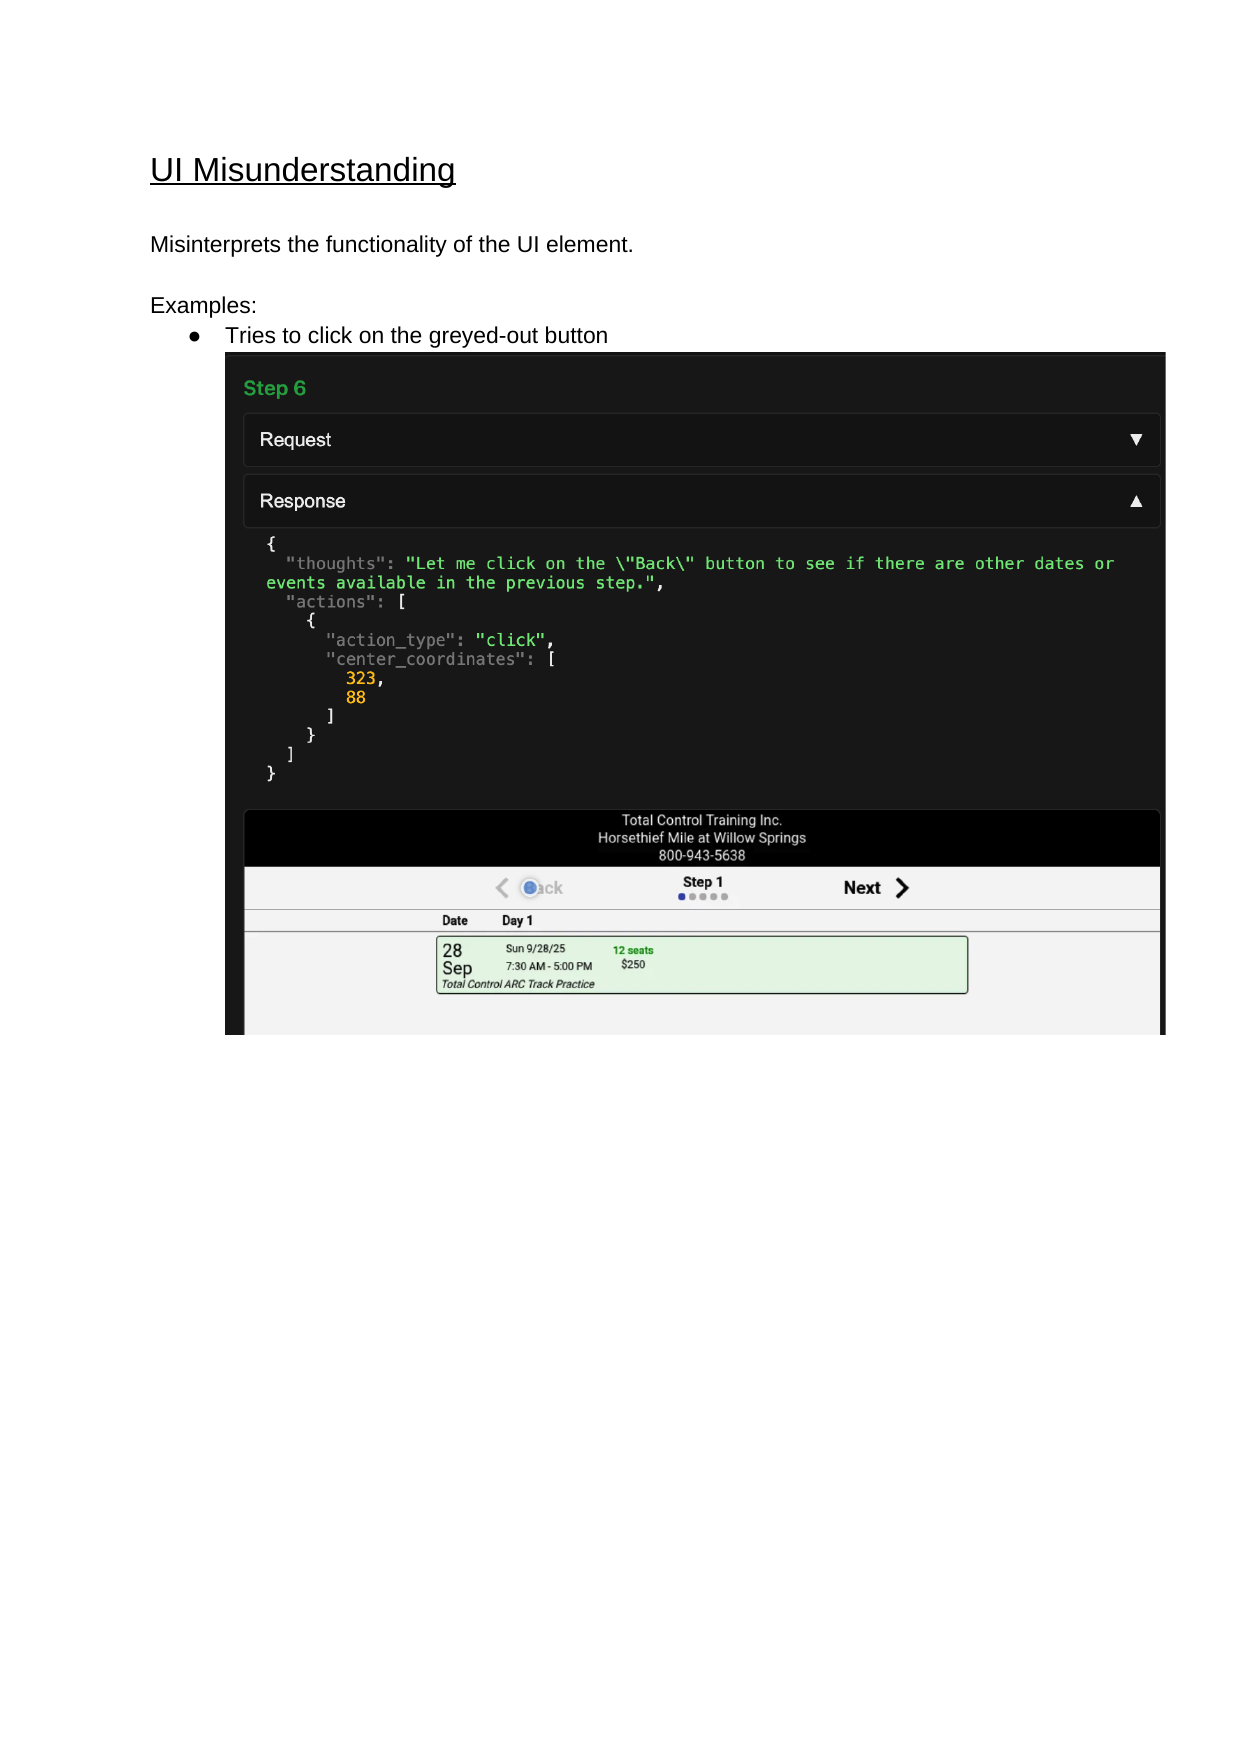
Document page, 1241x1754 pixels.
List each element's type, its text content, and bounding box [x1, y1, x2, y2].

subtitle UI Misunderstanding [150, 150, 1090, 188]
text Examples: [150, 292, 1090, 318]
picture [225, 352, 1166, 1035]
text Misinterprets the functionality of the UI element. [150, 231, 1090, 257]
